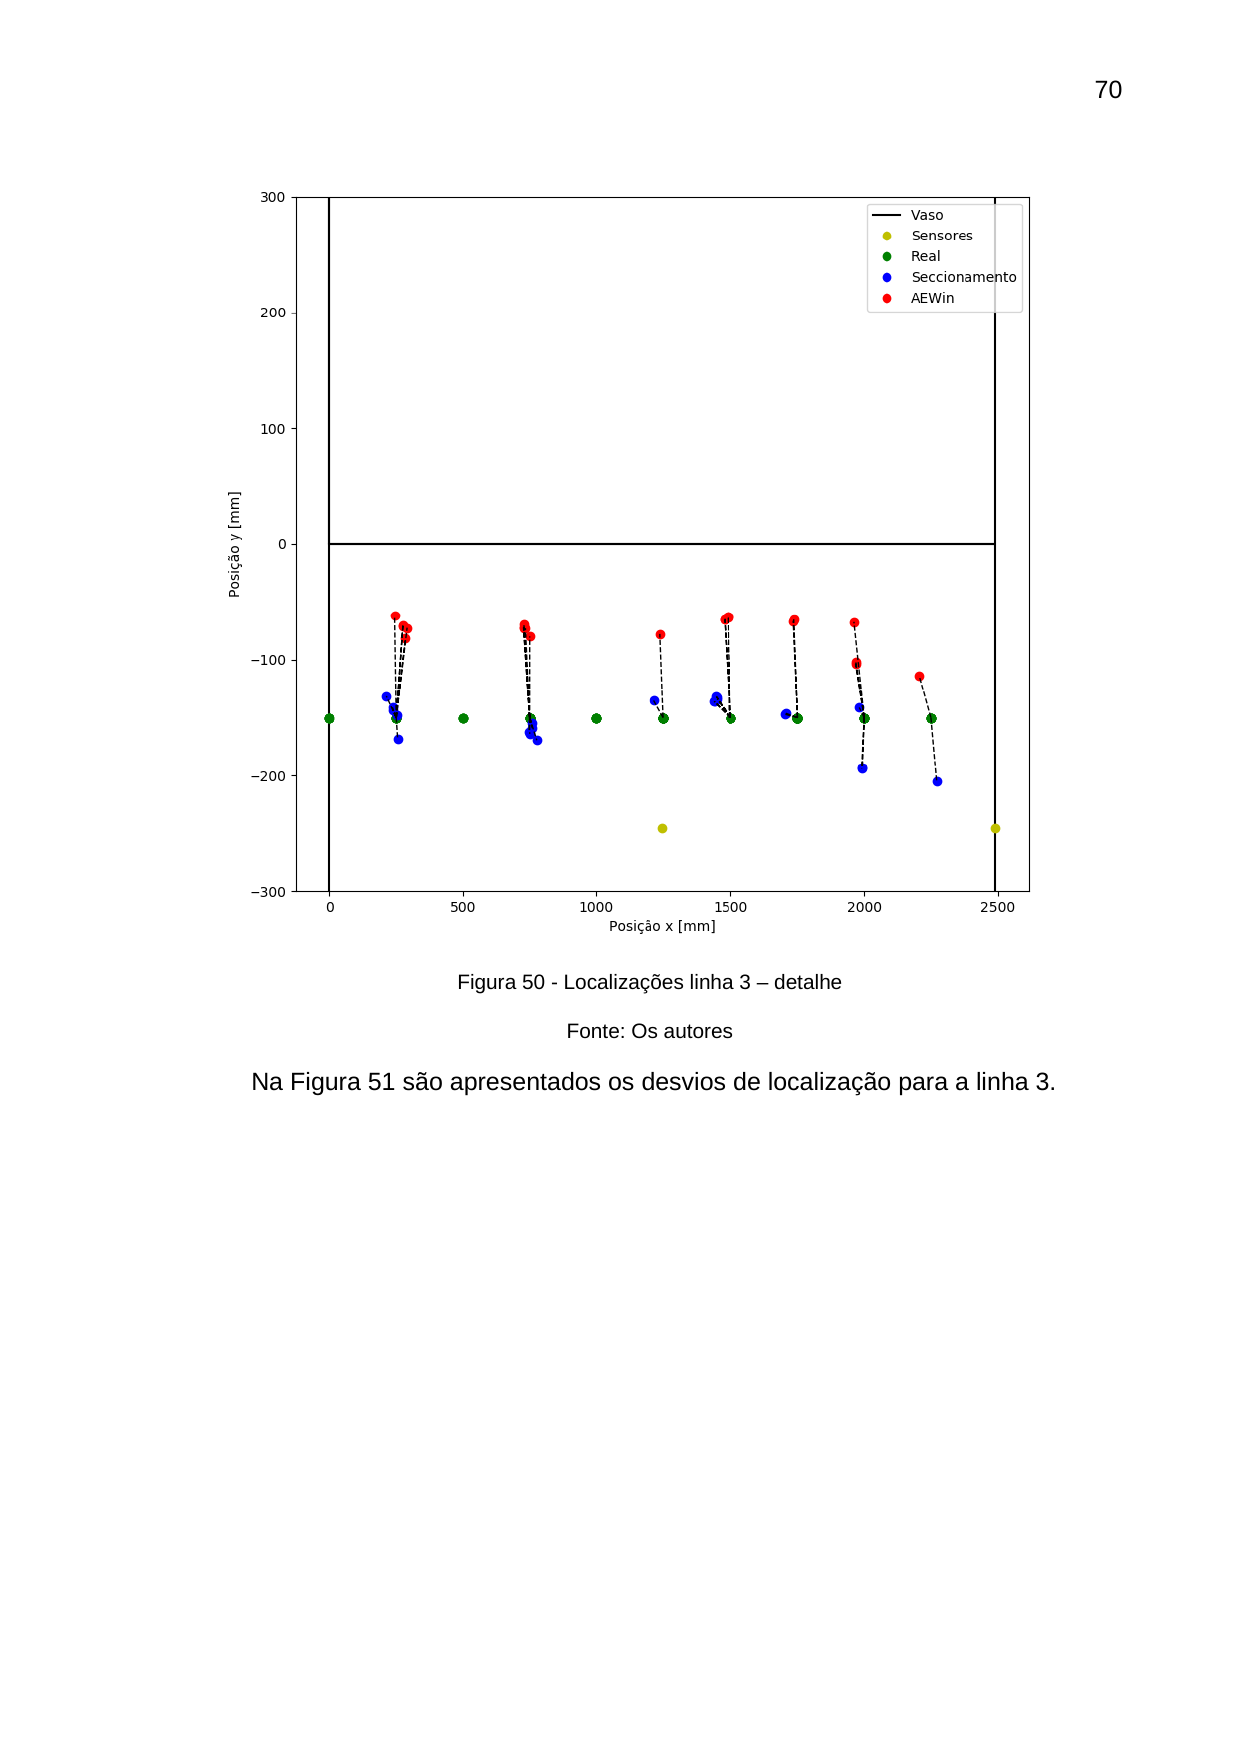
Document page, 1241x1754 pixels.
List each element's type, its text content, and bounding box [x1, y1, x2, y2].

picture [177, 177, 1123, 944]
text Na Figura 51 são apresentados os desvios de localização para a linha 3. [177, 1067, 1122, 1096]
text Figura 50 - Localizações linha 3 – detalhe [177, 970, 1122, 994]
text Fonte: Os autores [177, 1019, 1122, 1043]
